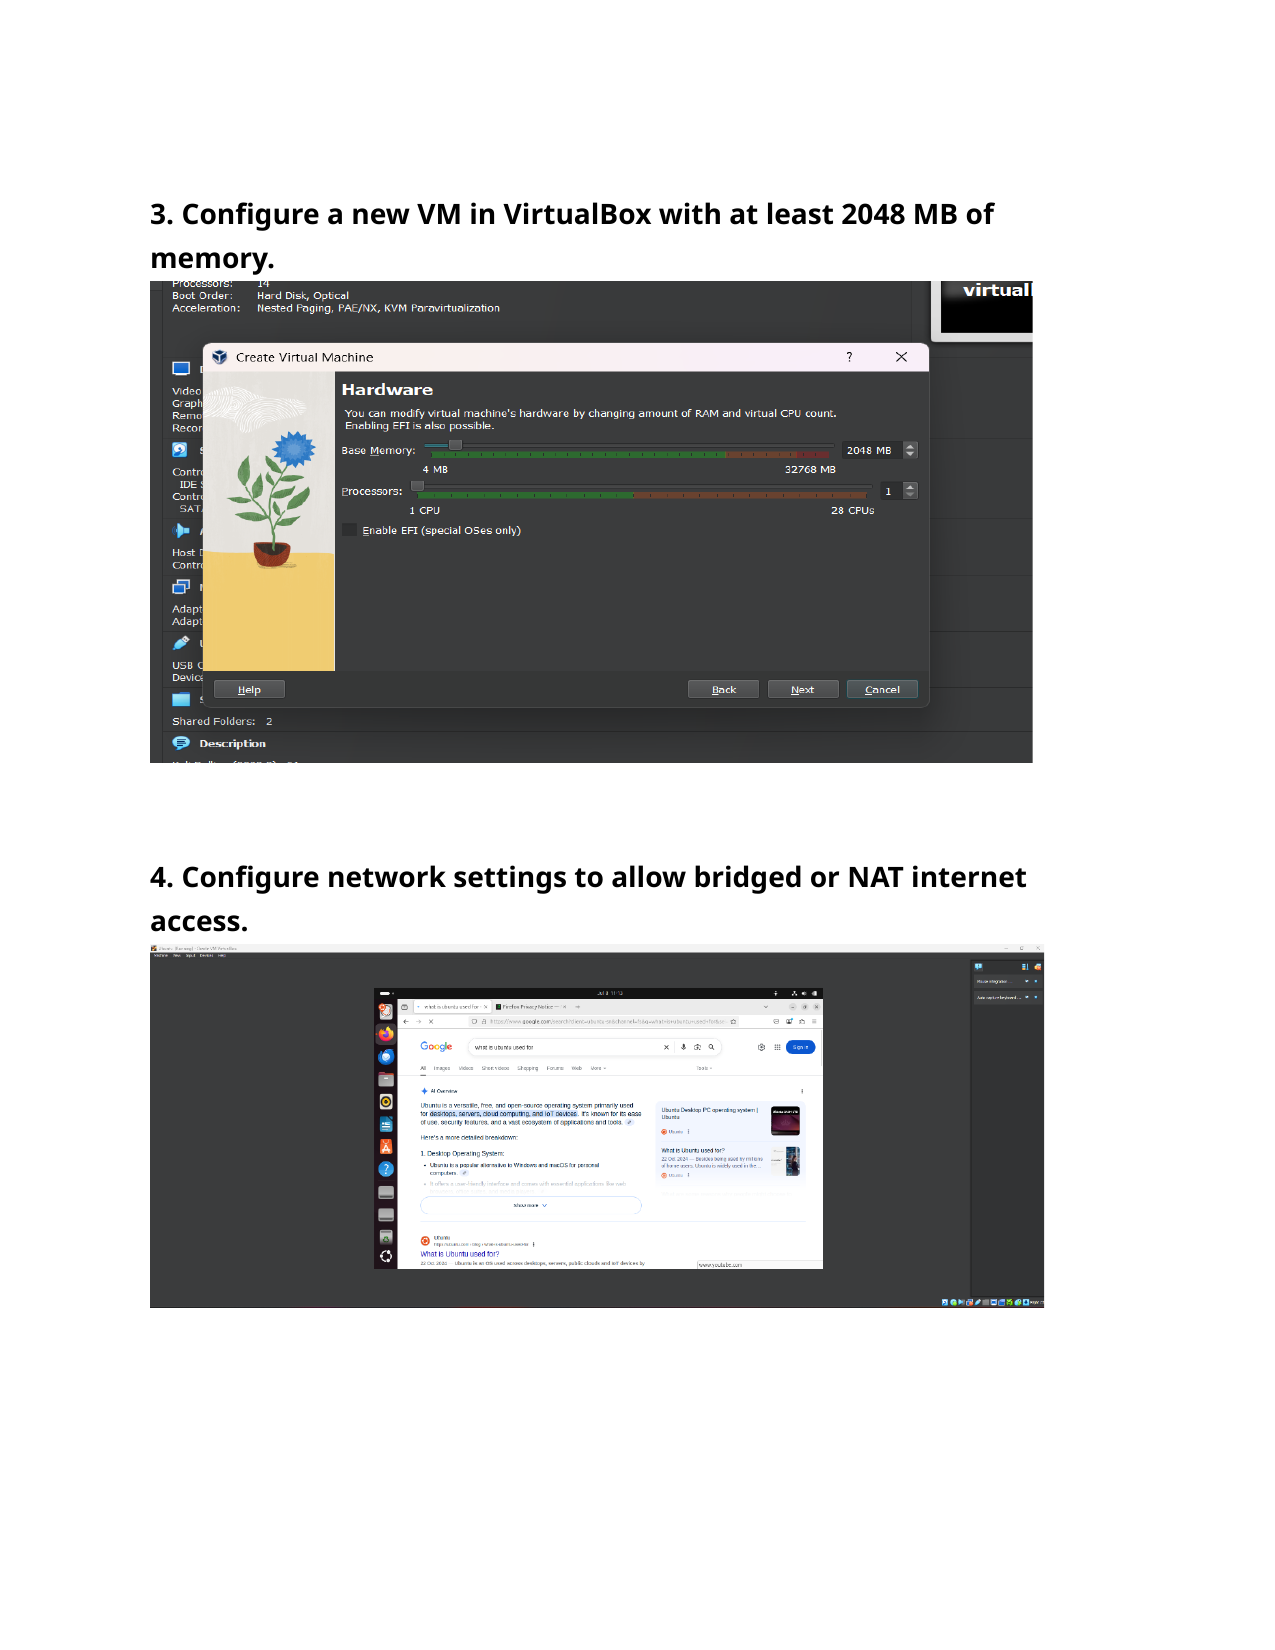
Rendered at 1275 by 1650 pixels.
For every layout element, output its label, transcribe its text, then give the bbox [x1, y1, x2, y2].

picture [150, 281, 1033, 763]
picture [150, 944, 1045, 1308]
